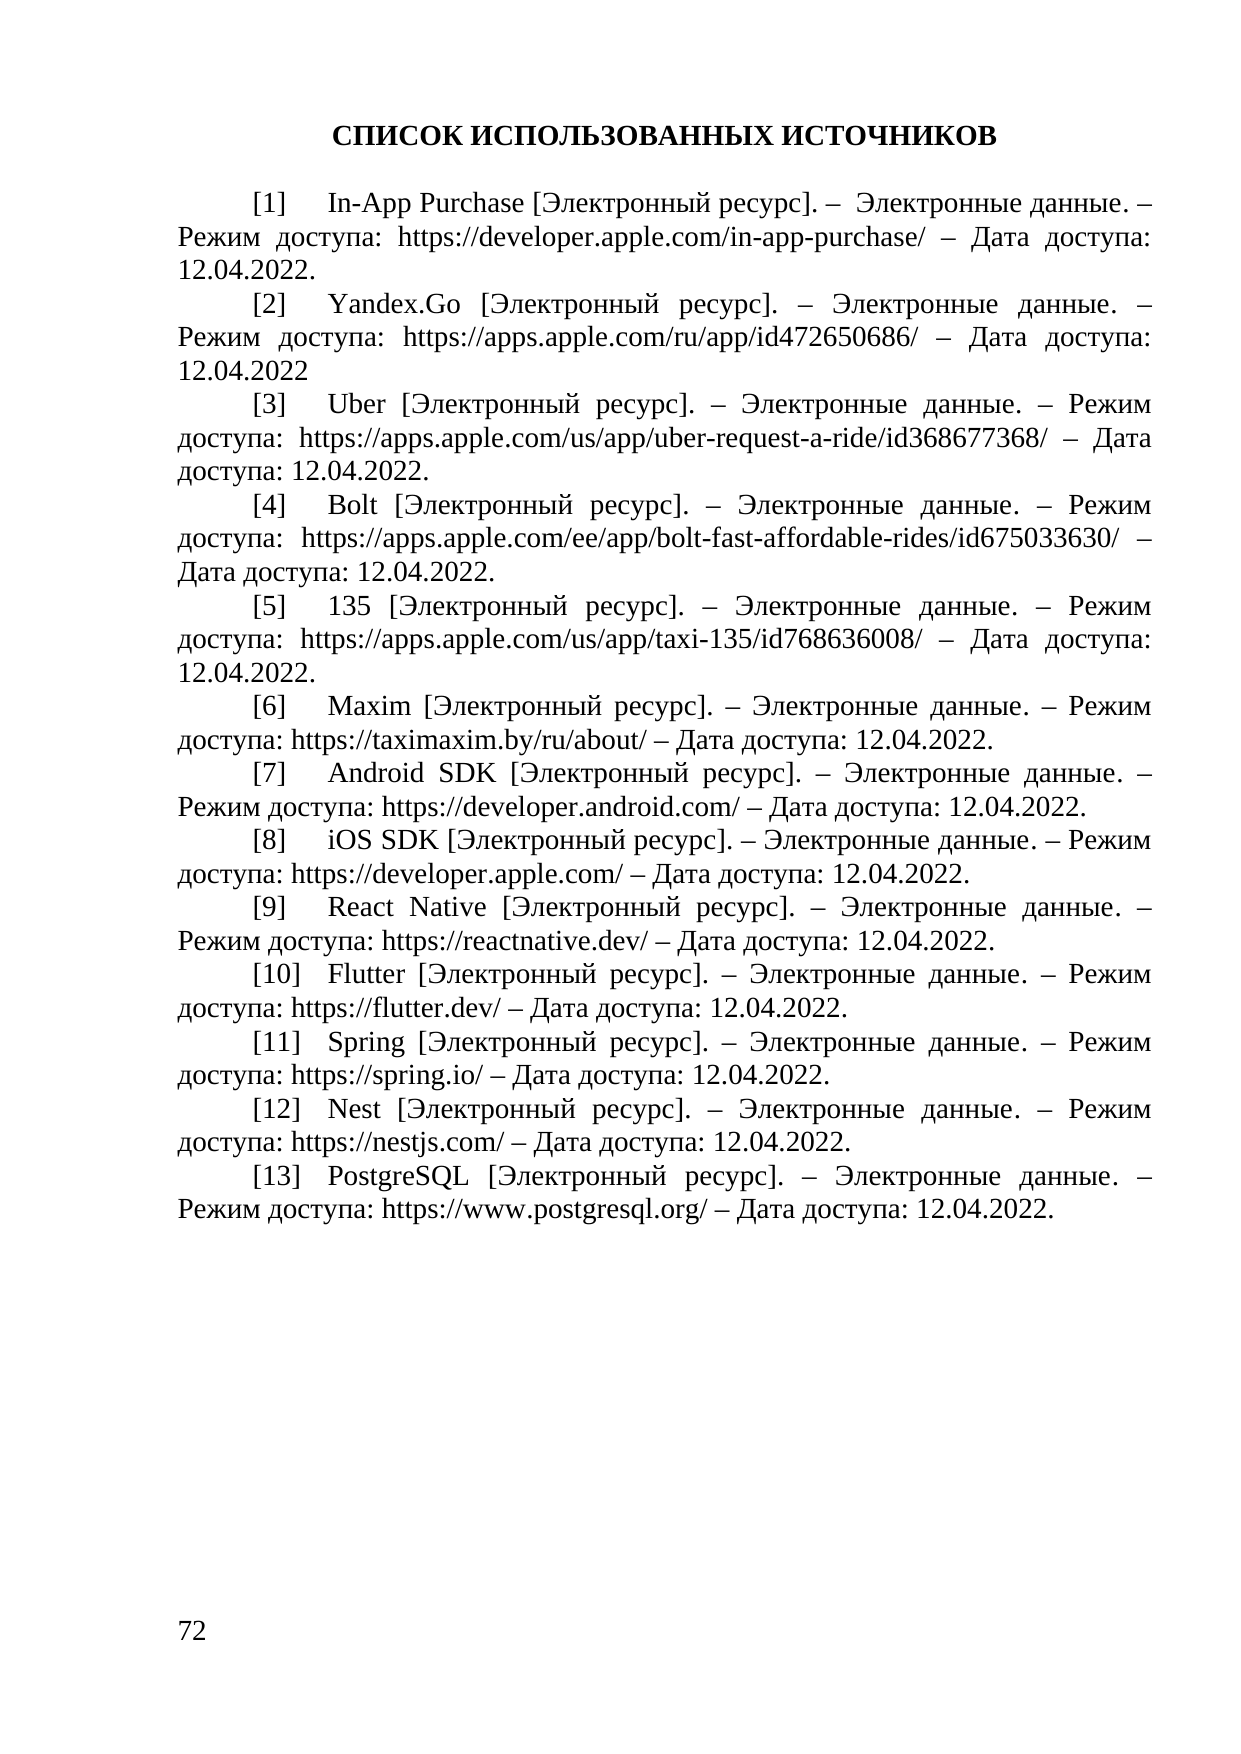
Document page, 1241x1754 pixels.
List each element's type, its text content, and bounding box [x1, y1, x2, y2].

list Bolt [Электронный ресурс]. – Электронные данные. – Режим доступа: https://apps.apple.com/ee/app/bolt-fast-affordable-rides/id675033630/ – Дата доступа: 12.04.2022. [177, 487, 1152, 588]
list Spring [Электронный ресурс]. – Электронные данные. – Режим доступа: https://spring.io/ – Дата доступа: 12.04.2022. [177, 1024, 1152, 1091]
list Maxim [Электронный ресурс]. – Электронные данные. – Режим доступа: https://taximaxim.by/ru/about/ – Дата доступа: 12.04.2022. [177, 688, 1152, 755]
list 135 [Электронный ресурс]. – Электронные данные. – Режим доступа: https://apps.apple.com/us/app/taxi-135/id768636008/ – Дата доступа: 12.04.2022. [177, 588, 1152, 688]
list Flutter [Электронный ресурс]. – Электронные данные. – Режим доступа: https://flutter.dev/ – Дата доступа: 12.04.2022. [177, 957, 1152, 1024]
list Yandex.Go [Электронный ресурс]. – Электронные данные. – Режим доступа: https://apps.apple.com/ru/app/id472650686/ – Дата доступа: 12.04.2022 [177, 286, 1152, 386]
list In-App Purchase [Электронный ресурс]. – Электронные данные. – Режим доступа: https://developer.apple.com/in-app-purchase/ – Дата доступа: 12.04.2022. [177, 185, 1152, 286]
list Android SDK [Электронный ресурс]. – Электронные данные. – Режим доступа: https://developer.android.com/ – Дата доступа: 12.04.2022. [177, 755, 1152, 822]
list React Native [Электронный ресурс]. – Электронные данные. – Режим доступа: https://reactnative.dev/ – Дата доступа: 12.04.2022. [177, 889, 1152, 957]
list Nest [Электронный ресурс]. – Электронные данные. – Режим доступа: https://nestjs.com/ – Дата доступа: 12.04.2022. [177, 1091, 1152, 1158]
subtitle CПИСОК ИСПОЛЬЗОВАННЫХ ИСТОЧНИКОВ [177, 118, 1152, 152]
list PostgreSQL [Электронный ресурс]. – Электронные данные. – Режим доступа: https://www.postgresql.org/ – Дата доступа: 12.04.2022. [177, 1158, 1152, 1225]
list Uber [Электронный ресурс]. – Электронные данные. – Режим доступа: https://apps.apple.com/us/app/uber-request-a-ride/id368677368/ – Дата доступа: 12.04.2022. [177, 386, 1152, 487]
list iOS SDK [Электронный ресурс]. – Электронные данные. – Режим доступа: https://developer.apple.com/ – Дата доступа: 12.04.2022. [177, 822, 1152, 889]
